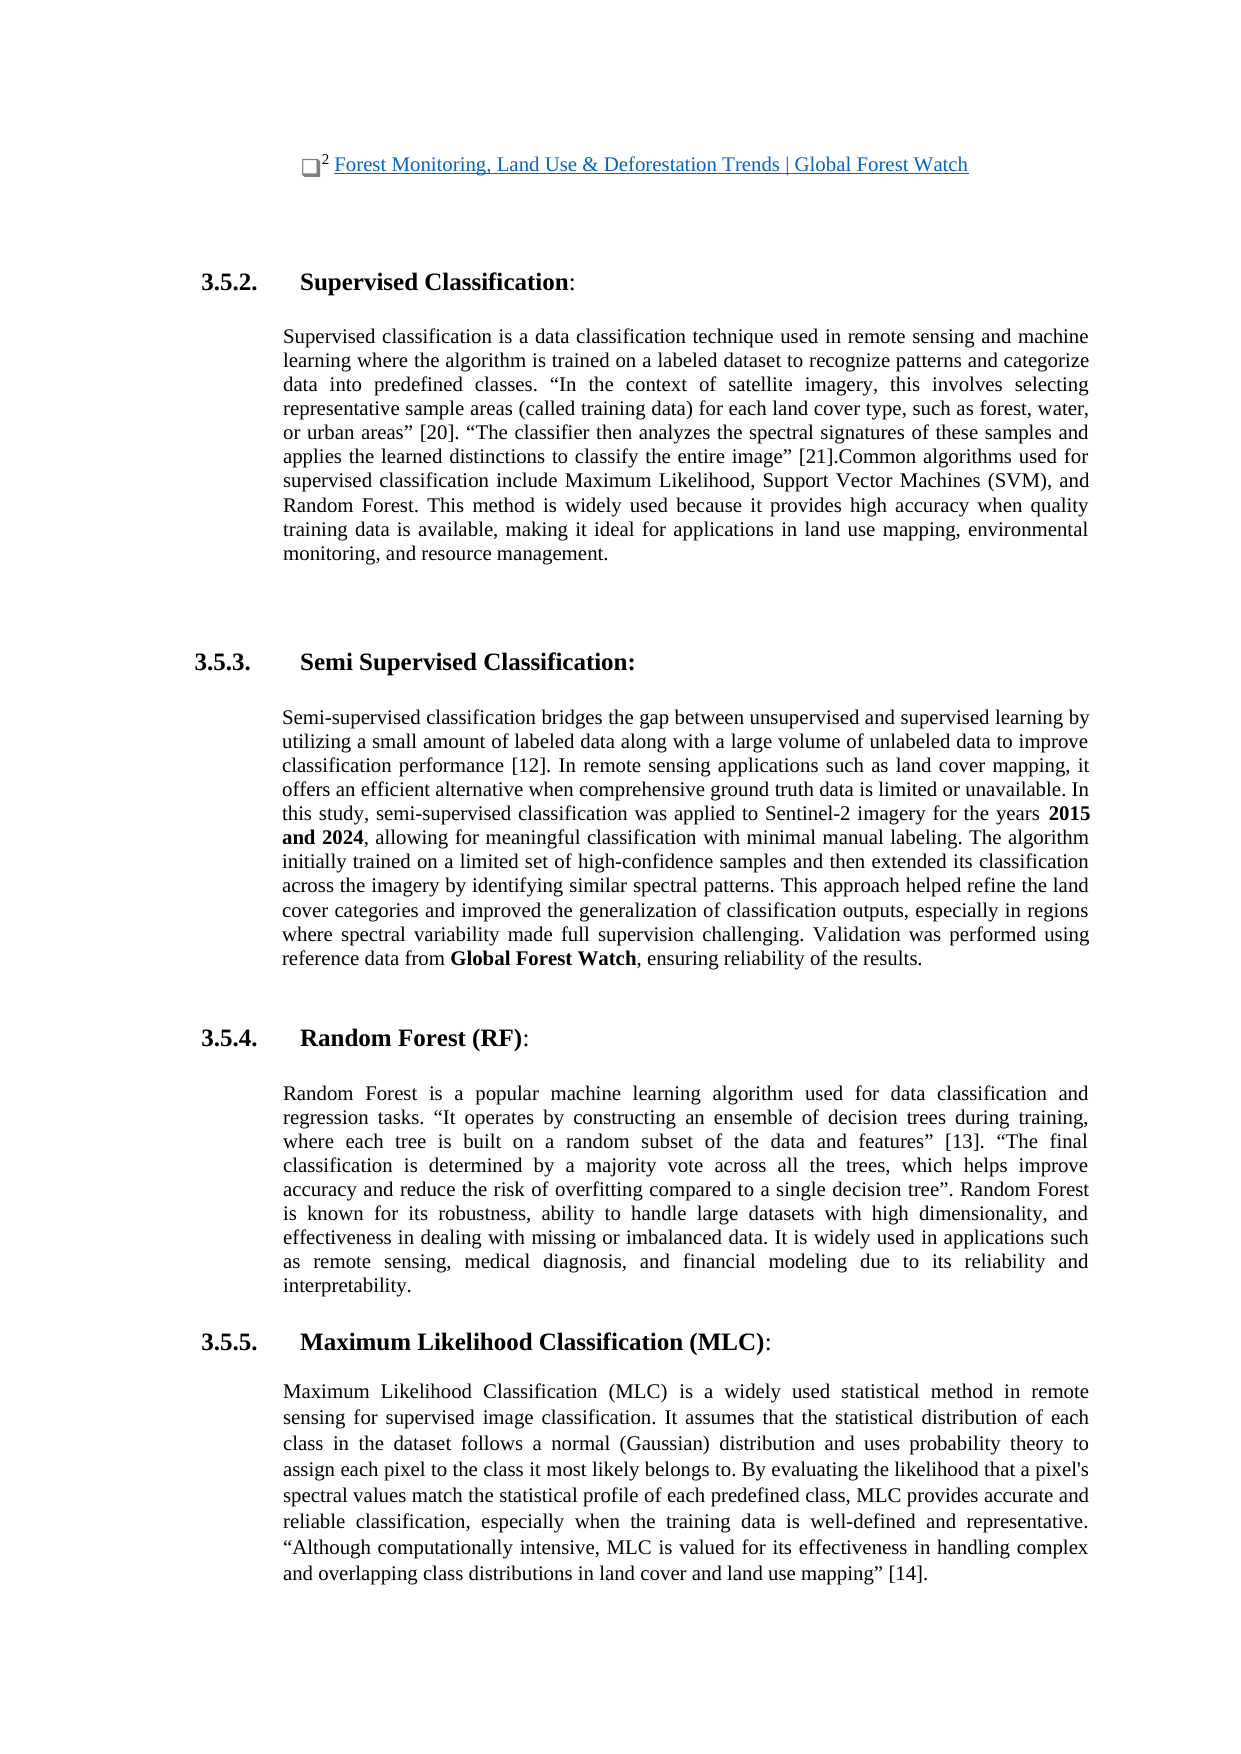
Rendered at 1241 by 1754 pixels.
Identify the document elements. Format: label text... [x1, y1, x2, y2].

text Forest Monitoring, Land Use & Deforestation Trends | Global Forest Watch [283, 150, 1090, 178]
list Semi Supervised Classification: [194, 647, 1090, 676]
text Semi-supervised classification bridges the gap between unsupervised and supervised learning by utilizing a small amount of labeled data along with a large volume of unlabeled data to improve classification performance [12]. In remote sensing applications such as land cover mapping, it offers an efficient alternative when comprehensive ground truth data is limited or unavailable. In this study, semi-supervised classification was applied to Sentinel-2 imagery for the years 2015 and 2024, allowing for meaningful classification with minimal manual labeling. The algorithm initially trained on a limited set of high-confidence samples and then extended its classification across the imagery by identifying similar spectral patterns. This approach helped refine the land cover categories and improved the generalization of classification outputs, especially in regions where spectral variability made full supervision challenging. Validation was performed using reference data from Global Forest Watch, ensuring reliability of the results. [282, 705, 1090, 970]
list Random Forest (RF): [201, 1023, 1090, 1052]
list Maximum Likelihood Classification (MLC) is a widely used statistical method in remote sensing for supervised image classification. It assumes that the statistical distribution of each class in the dataset follows a normal (Gaussian) distribution and uses probability theory to assign each pixel to the class it most likely belongs to. By evaluating the likelihood that a pixel's spectral values match the statistical profile of each predefined class, MLC provides accurate and reliable classification, especially when the training data is well-defined and representative. “Although computationally intensive, MLC is valued for its effectiveness in handling complex and overlapping class distributions in land cover and land use mapping” [14]. [283, 1379, 1090, 1585]
list Maximum Likelihood Classification (MLC): [201, 1327, 1090, 1355]
text Random Forest is a popular machine learning algorithm used for data classification and regression tasks. “It operates by constructing an ensemble of decision trees during training, where each tree is built on a random subset of the data and features” [13]. “The final classification is determined by a majority vote across all the trees, which helps improve accuracy and reduce the risk of overfitting compared to a single decision tree”. Random Forest is known for its robustness, ability to handle large datasets with high dimensionality, and effectiveness in dealing with missing or imbalanced data. It is widely used in applications such as remote sensing, medical diagnosis, and financial modeling due to its reliability and interpretability. [283, 1081, 1090, 1297]
list Supervised Classification: [201, 267, 1090, 295]
list Supervised classification is a data classification technique used in remote sensing and machine learning where the algorithm is trained on a labeled dataset to recognize patterns and categorize data into predefined classes. “In the context of satellite imagery, this involves selecting representative sample areas (called training data) for each land cover type, such as forest, water, or urban areas” [20]. “The classifier then analyzes the spectral signatures of these samples and applies the learned distinctions to classify the entire image” [21].Common algorithms used for supervised classification include Maximum Likelihood, Support Vector Machines (SVM), and Random Forest. This method is widely used because it provides high accuracy when quality training data is available, making it ideal for applications in land use mapping, environmental monitoring, and resource management. [283, 324, 1090, 565]
